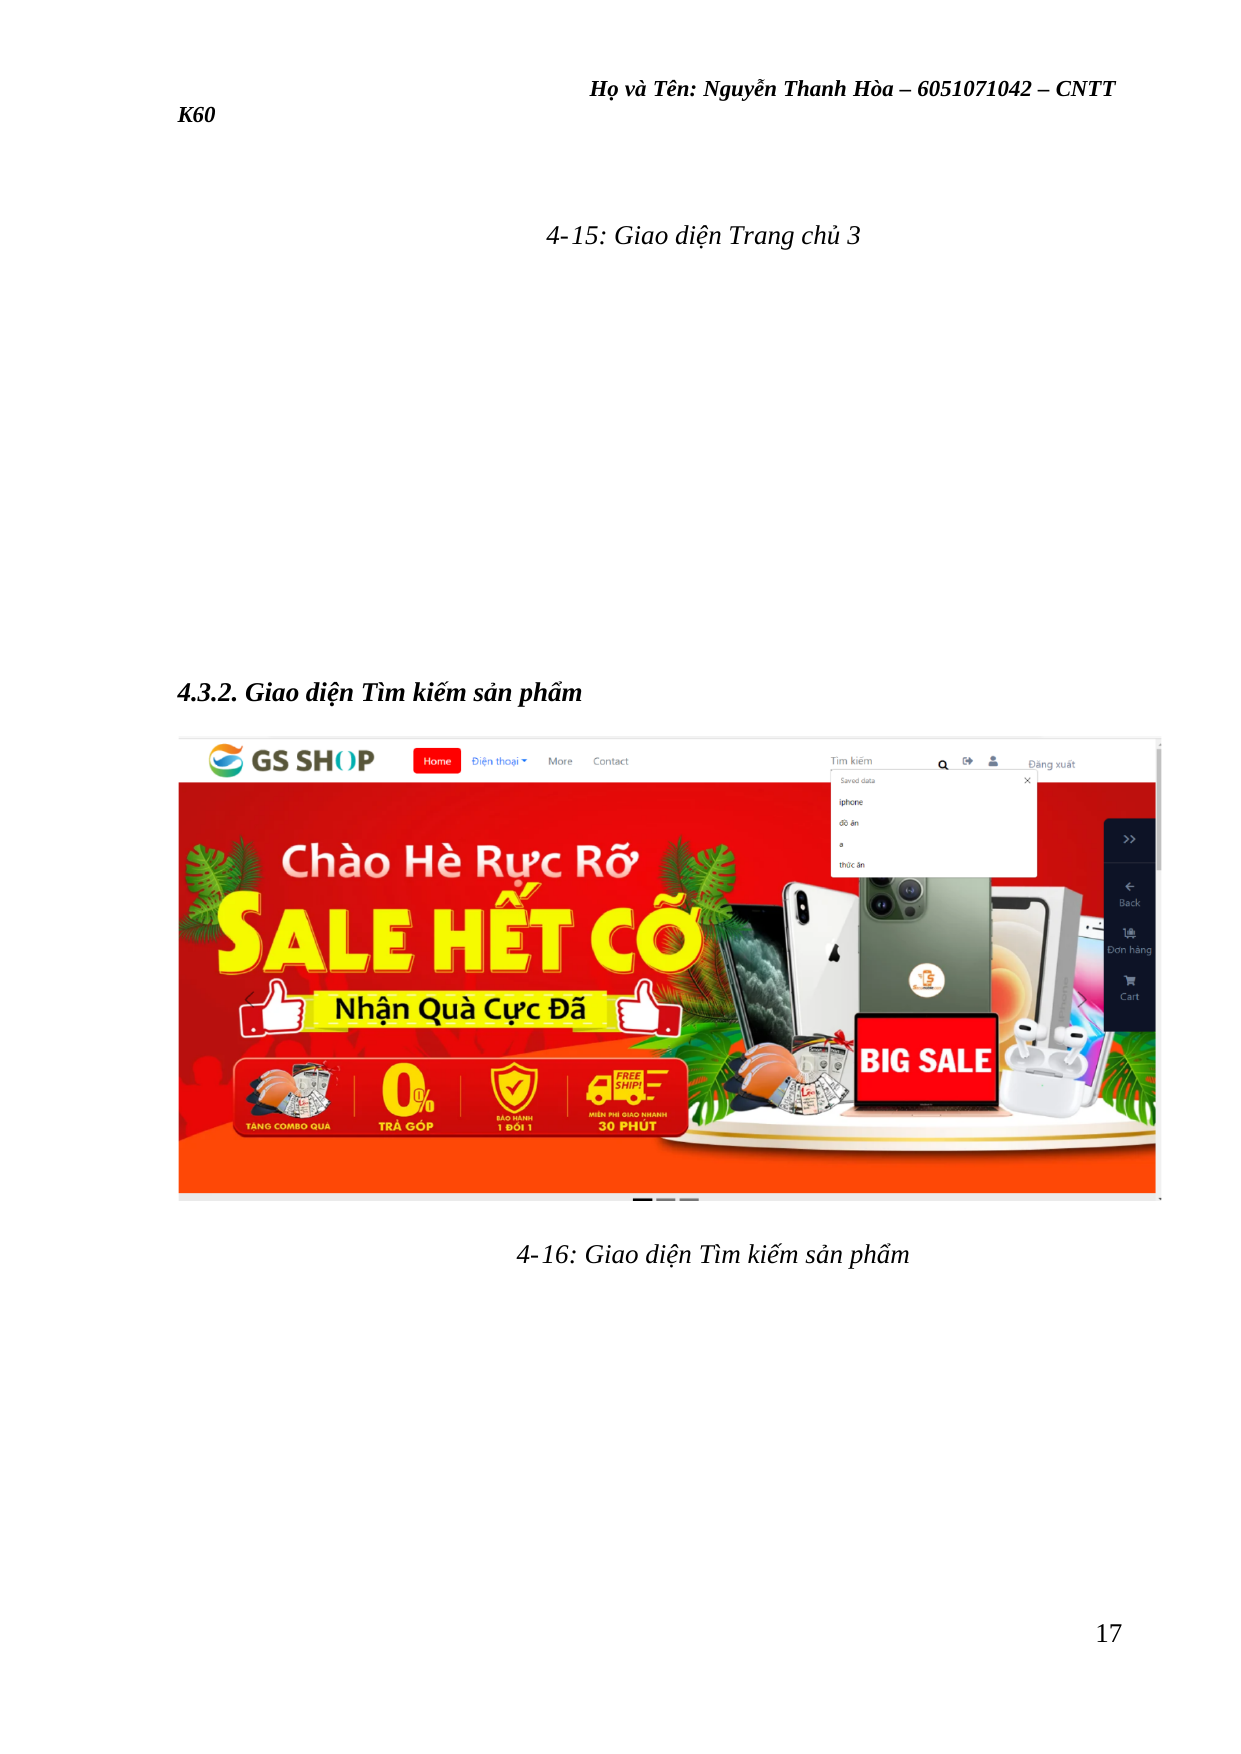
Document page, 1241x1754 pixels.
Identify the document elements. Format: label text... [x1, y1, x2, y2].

picture [177, 736, 1162, 1199]
subtitle 4.3.2. Giao diện Tìm kiếm sản phẩm [177, 676, 1122, 707]
